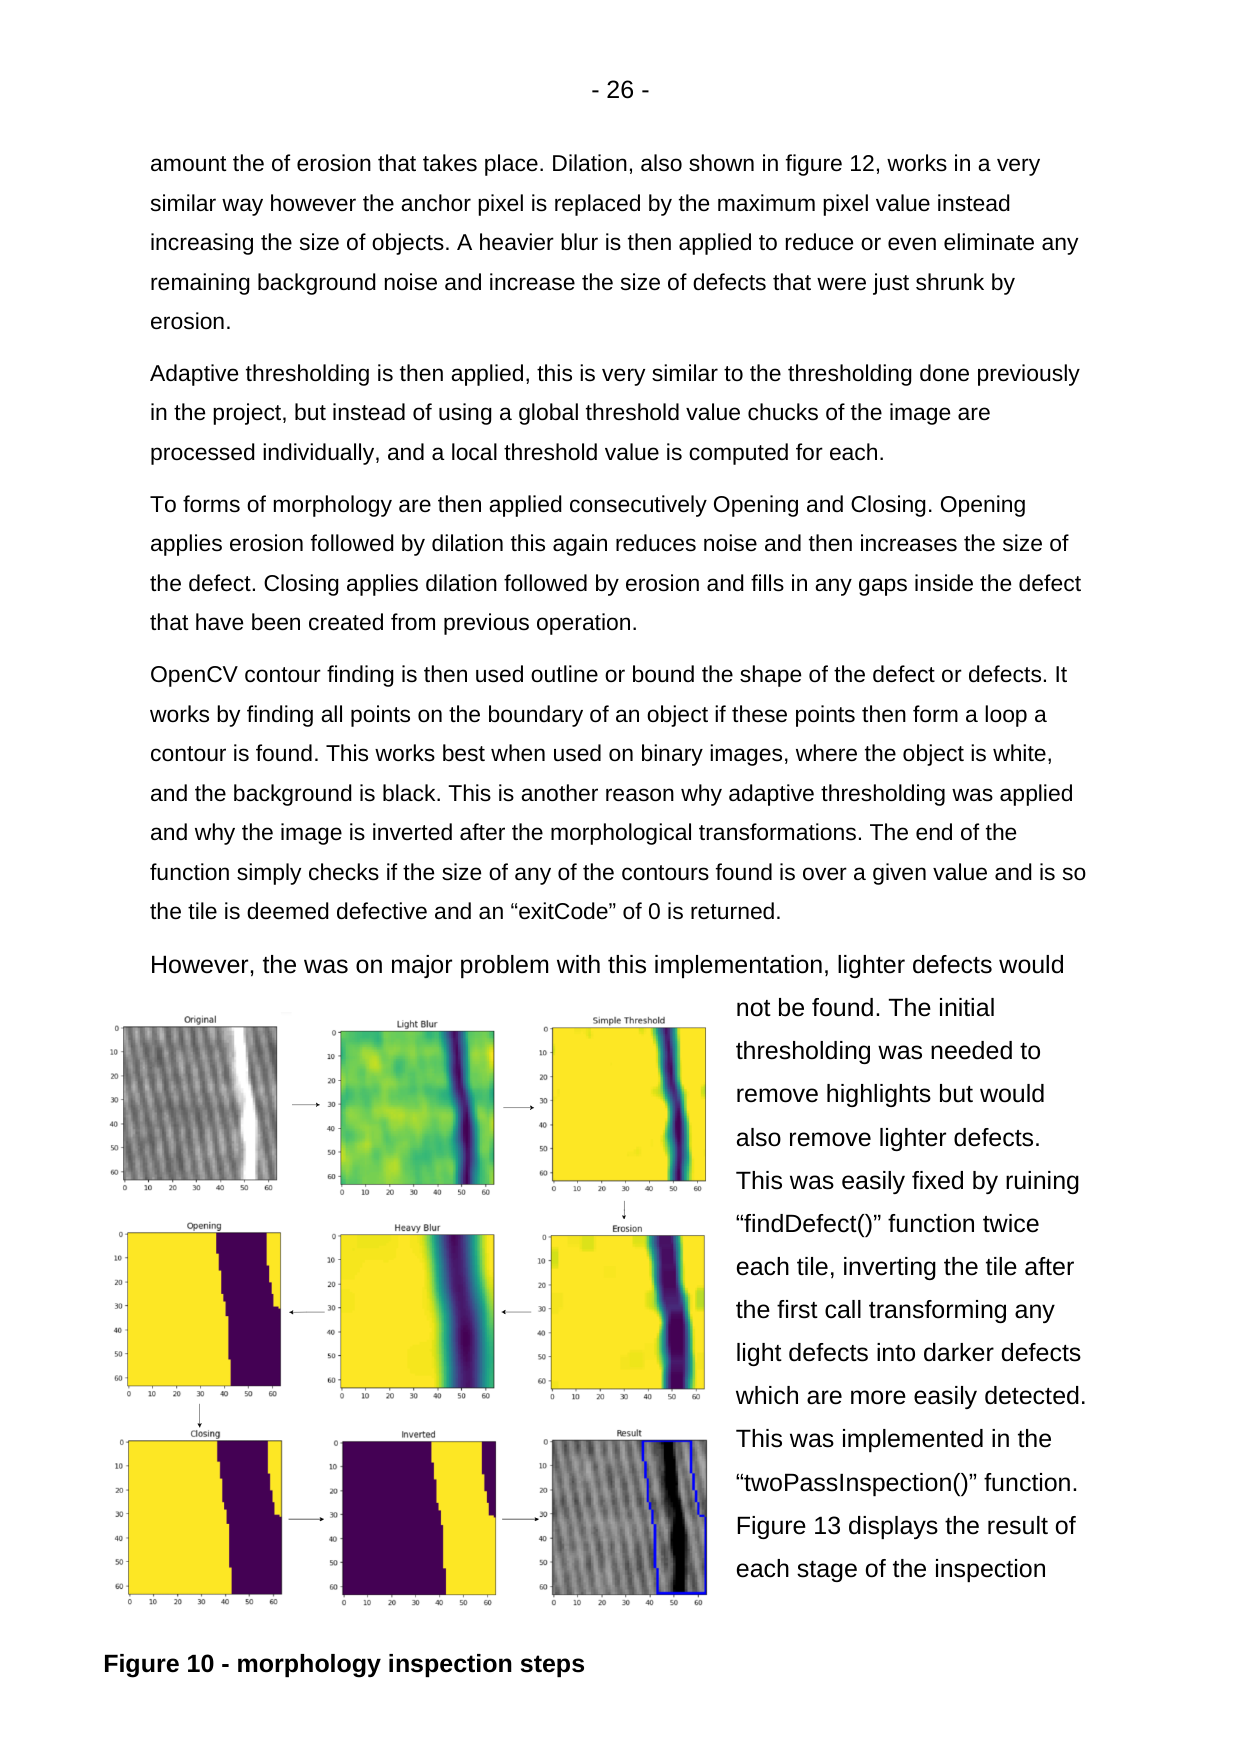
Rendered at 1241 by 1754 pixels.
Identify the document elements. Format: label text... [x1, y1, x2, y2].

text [150, 950, 1090, 1583]
text To forms of morphology are then applied consecutively Opening and Closing. Opening applies erosion followed by dilation this again reduces noise and then increases the size of the defect. Closing applies dilation followed by erosion and fills in any gaps inside the defect that have been created from previous operation. [150, 491, 1090, 636]
text Adaptive thresholding is then applied, this is very similar to the thresholding done previously in the project, but instead of using a global threshold value chucks of the image are processed individually, and a local threshold value is computed for each. [150, 360, 1090, 465]
text OpenCV contour finding is then used outline or bound the shape of the defect or defects. It works by finding all points on the boundary of an object if these points then form a loop a contour is found. This works best when used on binary images, where the object is white, and the background is black. This is another reason why adaptive thresholding was applied and why the image is inverted after the morphological transformations. The end of the function simply checks if the size of any of the contours found is over a given value and is so the tile is deemed defective and an “exitCode” of 0 is returned. [150, 661, 1090, 924]
picture [103, 1011, 717, 1615]
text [150, 150, 1090, 334]
